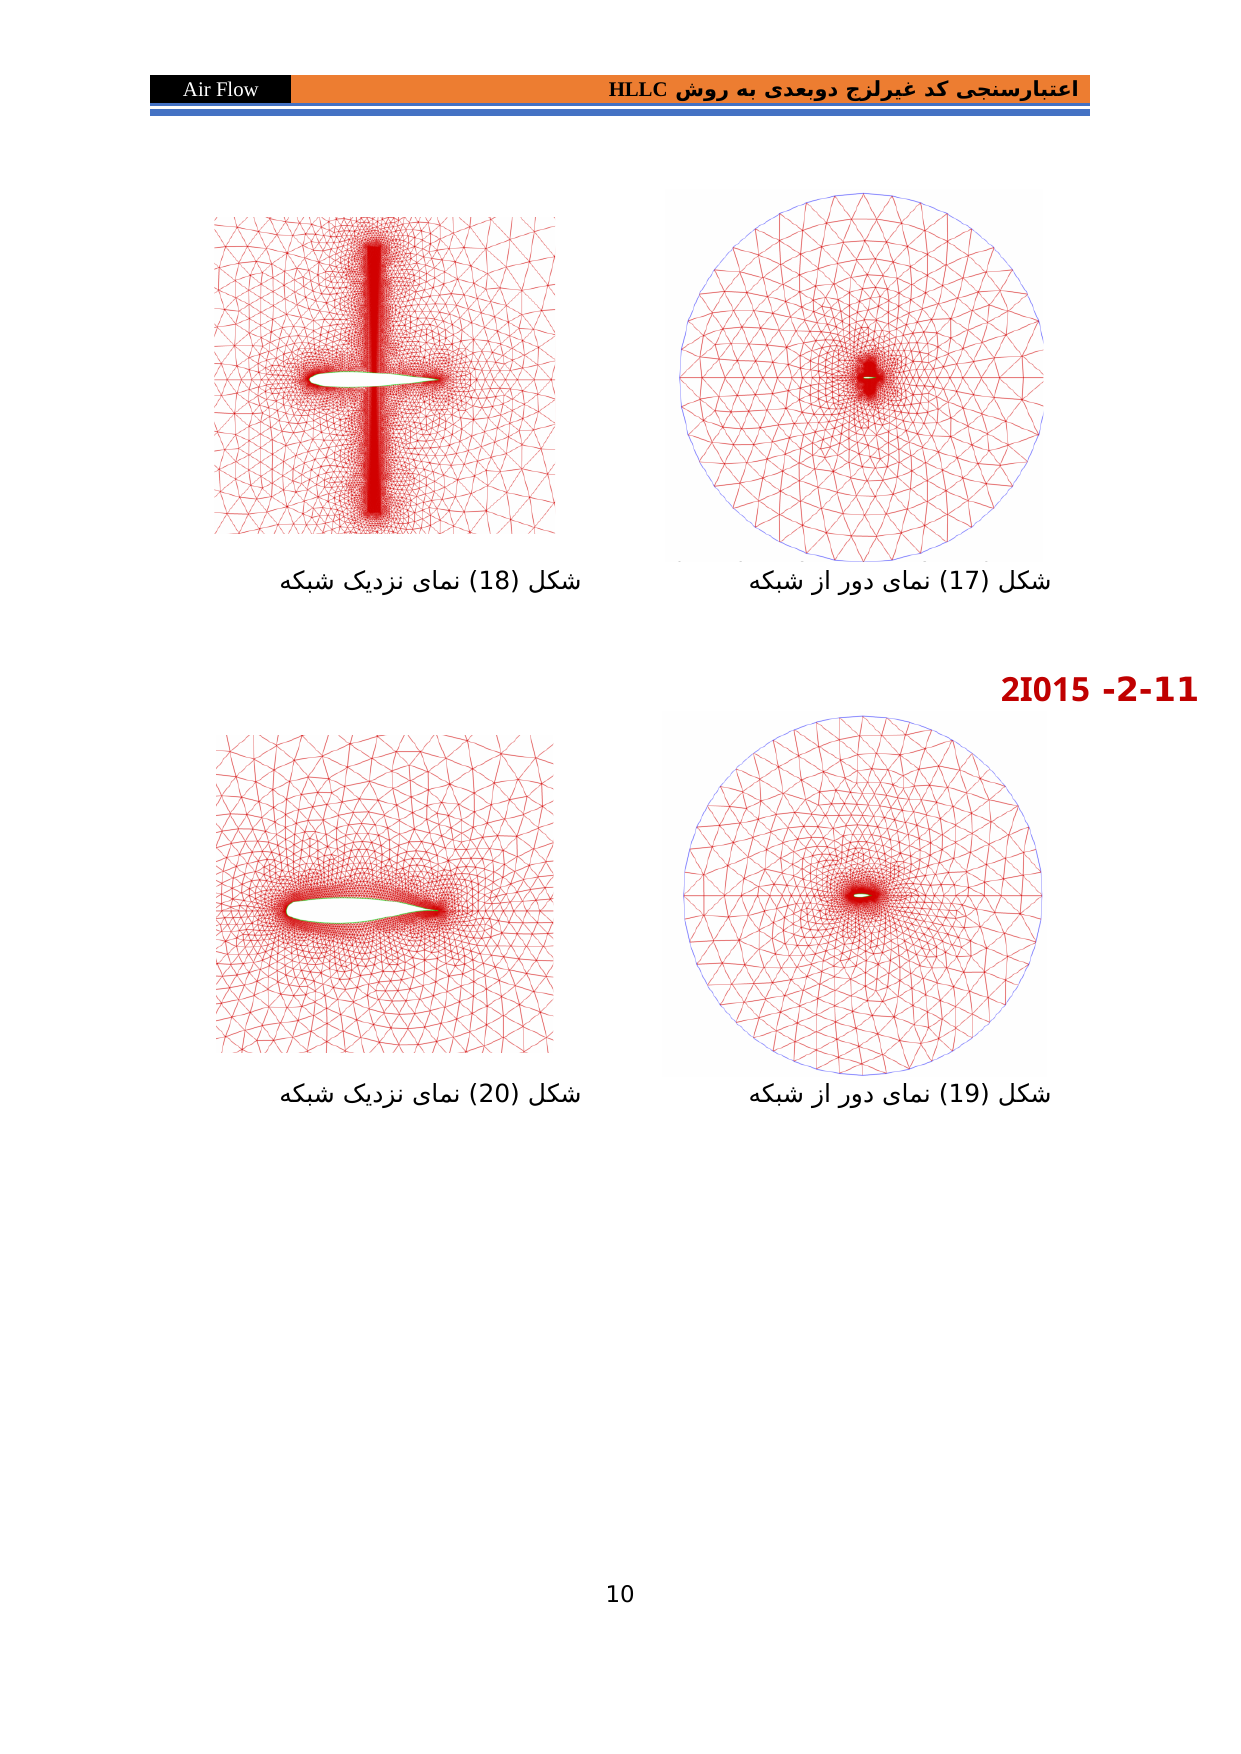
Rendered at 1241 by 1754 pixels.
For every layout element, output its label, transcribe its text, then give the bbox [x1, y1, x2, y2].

picture [665, 189, 1044, 562]
table_header [150, 189, 619, 566]
picture [216, 735, 554, 1053]
table_header [150, 711, 619, 1079]
table_header [620, 189, 1089, 566]
table_cell نمای نزدیک شبکه [150, 1079, 619, 1146]
table_cell نمای دور از شبکه [620, 566, 1089, 633]
table_cell نمای نزدیک شبکه [150, 566, 619, 633]
table_cell نمای دور از شبکه [620, 1079, 1089, 1146]
picture [214, 217, 555, 534]
subtitle 2I015 [150, 666, 1090, 711]
picture [661, 711, 1047, 1077]
table_header [620, 711, 1089, 1079]
